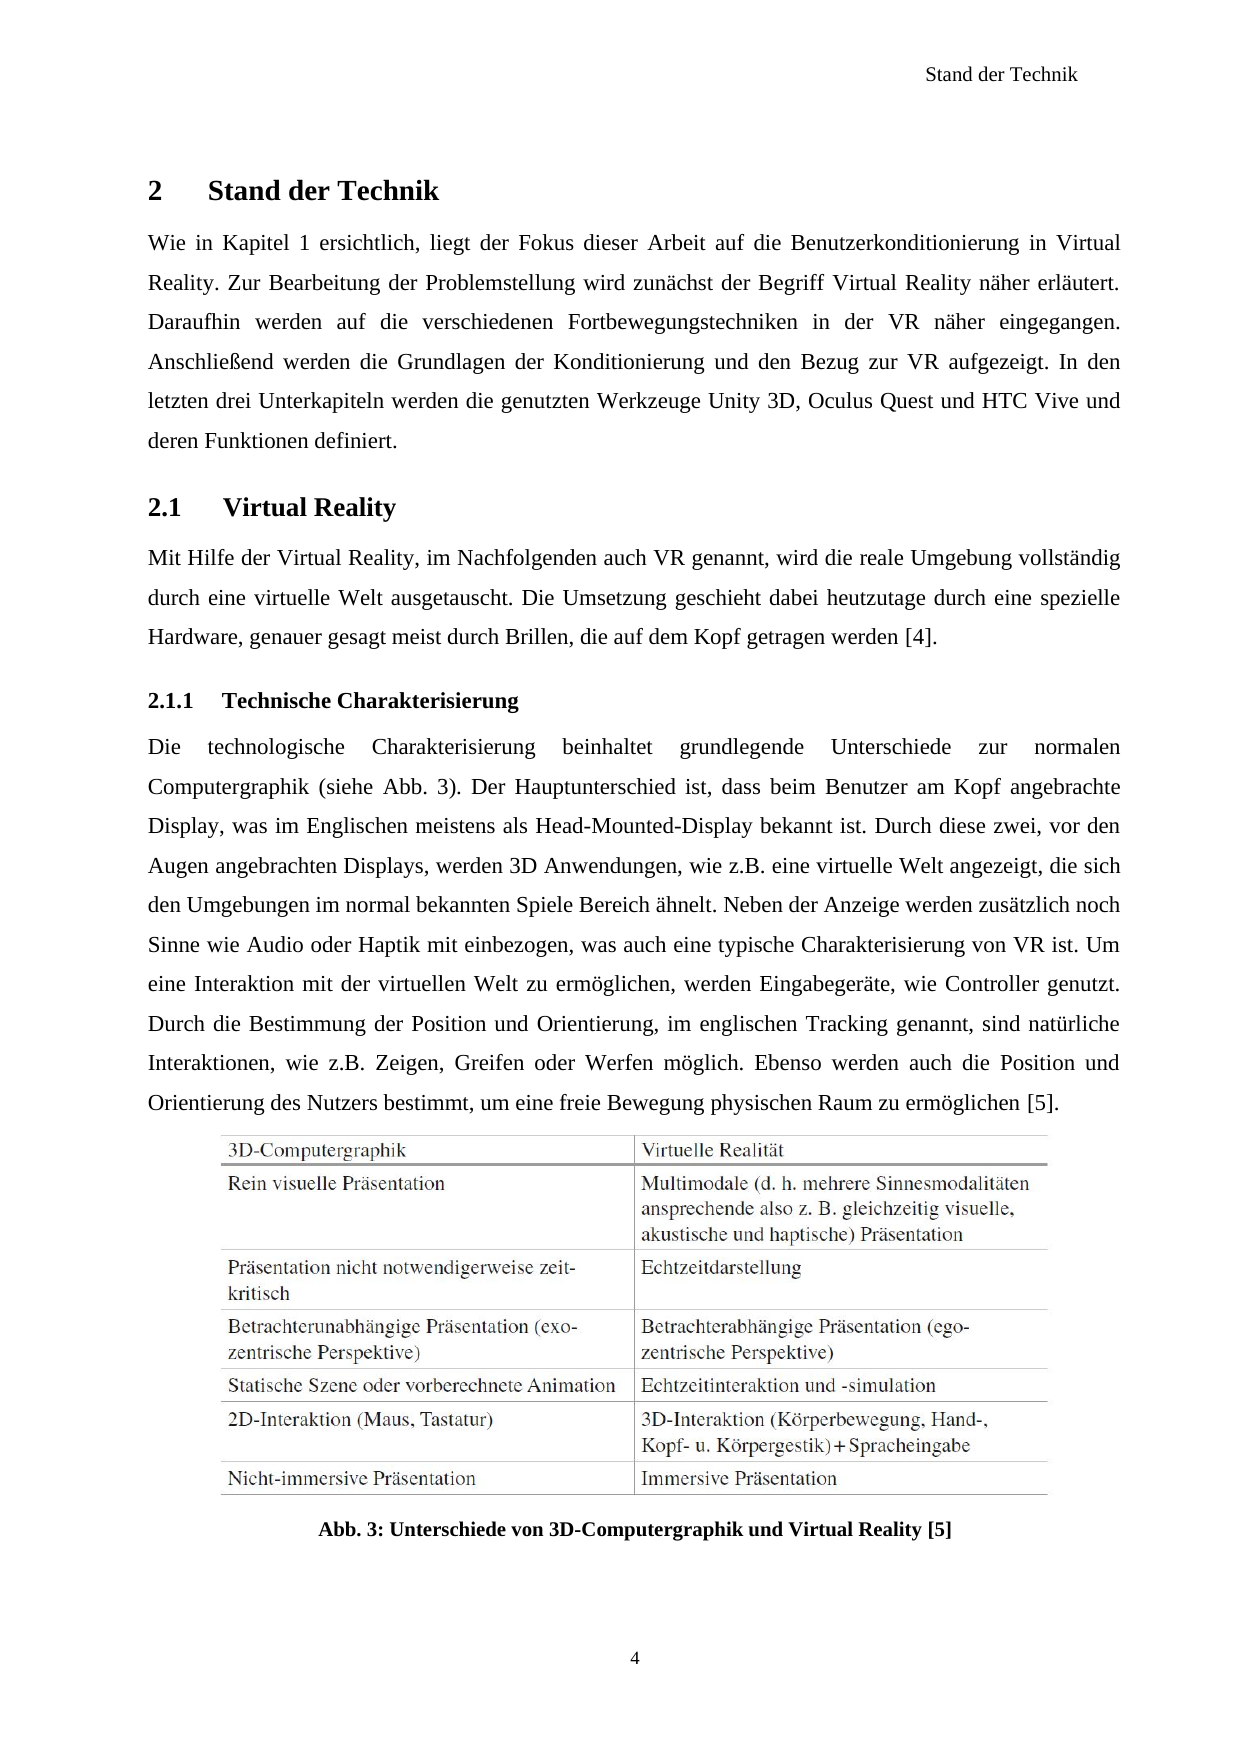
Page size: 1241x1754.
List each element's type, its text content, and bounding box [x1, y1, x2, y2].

text Abb. 3: Unterschiede von 3D-Computergraphik und Virtual Reality [148, 1517, 1122, 1541]
subtitle Technische Charakterisierung [148, 687, 1122, 714]
subtitle Stand der Technik [148, 173, 1122, 206]
text Mit Hilfe der Virtual Reality, im Nachfolgenden auch VR genannt, wird die reale Umgebung vollständig durch eine virtuelle Welt ausgetauscht. Die Umsetzung geschieht dabei heutzutage durch eine spezielle Hardware, genauer gesagt meist durch Brillen, die auf dem Kopf getragen werden. [148, 544, 1122, 649]
text Die technologische Charakterisierung beinhaltet grundlegende Unterschiede zur normalen Computergraphik (siehe Abb. 3). Der Hauptunterschied ist, dass beim Benutzer am Kopf angebrachte Display, was im Englischen meistens als Head-Mounted-Display bekannt ist. Durch diese zwei, vor den Augen angebrachten Displays, werden 3D Anwendungen, wie z.B. eine virtuelle Welt angezeigt, die sich den Umgebungen im normal bekannten Spiele Bereich ähnelt. Neben der Anzeige werden zusätzlich noch Sinne wie Audio oder Haptik mit einbezogen, was auch eine typische Charakterisierung von VR ist. Um eine Interaktion mit der virtuellen Welt zu ermöglichen, werden Eingabegeräte, wie Controller genutzt. Durch die Bestimmung der Position und Orientierung, im englischen Tracking genannt, sind natürliche Interaktionen, wie z.B. Zeigen, Greifen oder Werfen möglich. Ebenso werden auch die Position und Orientierung des Nutzers bestimmt, um eine freie Bewegung physischen Raum zu ermöglichen . [148, 733, 1122, 1115]
picture [213, 1128, 1056, 1504]
text Wie in Kapitel 1 ersichtlich, liegt der Fokus dieser Arbeit auf die Benutzerkonditionierung in Virtual Reality. Zur Bearbeitung der Problemstellung wird zunächst der Begriff Virtual Reality näher erläutert. Daraufhin werden auf die verschiedenen Fortbewegungstechniken in der VR näher eingegangen. Anschließend werden die Grundlagen der Konditionierung und den Bezug zur VR aufgezeigt. In den letzten drei Unterkapiteln werden die genutzten Werkzeuge Unity 3D, Oculus Quest und HTC Vive und deren Funktionen definiert. [148, 229, 1122, 453]
subtitle Virtual Reality [148, 491, 1122, 522]
